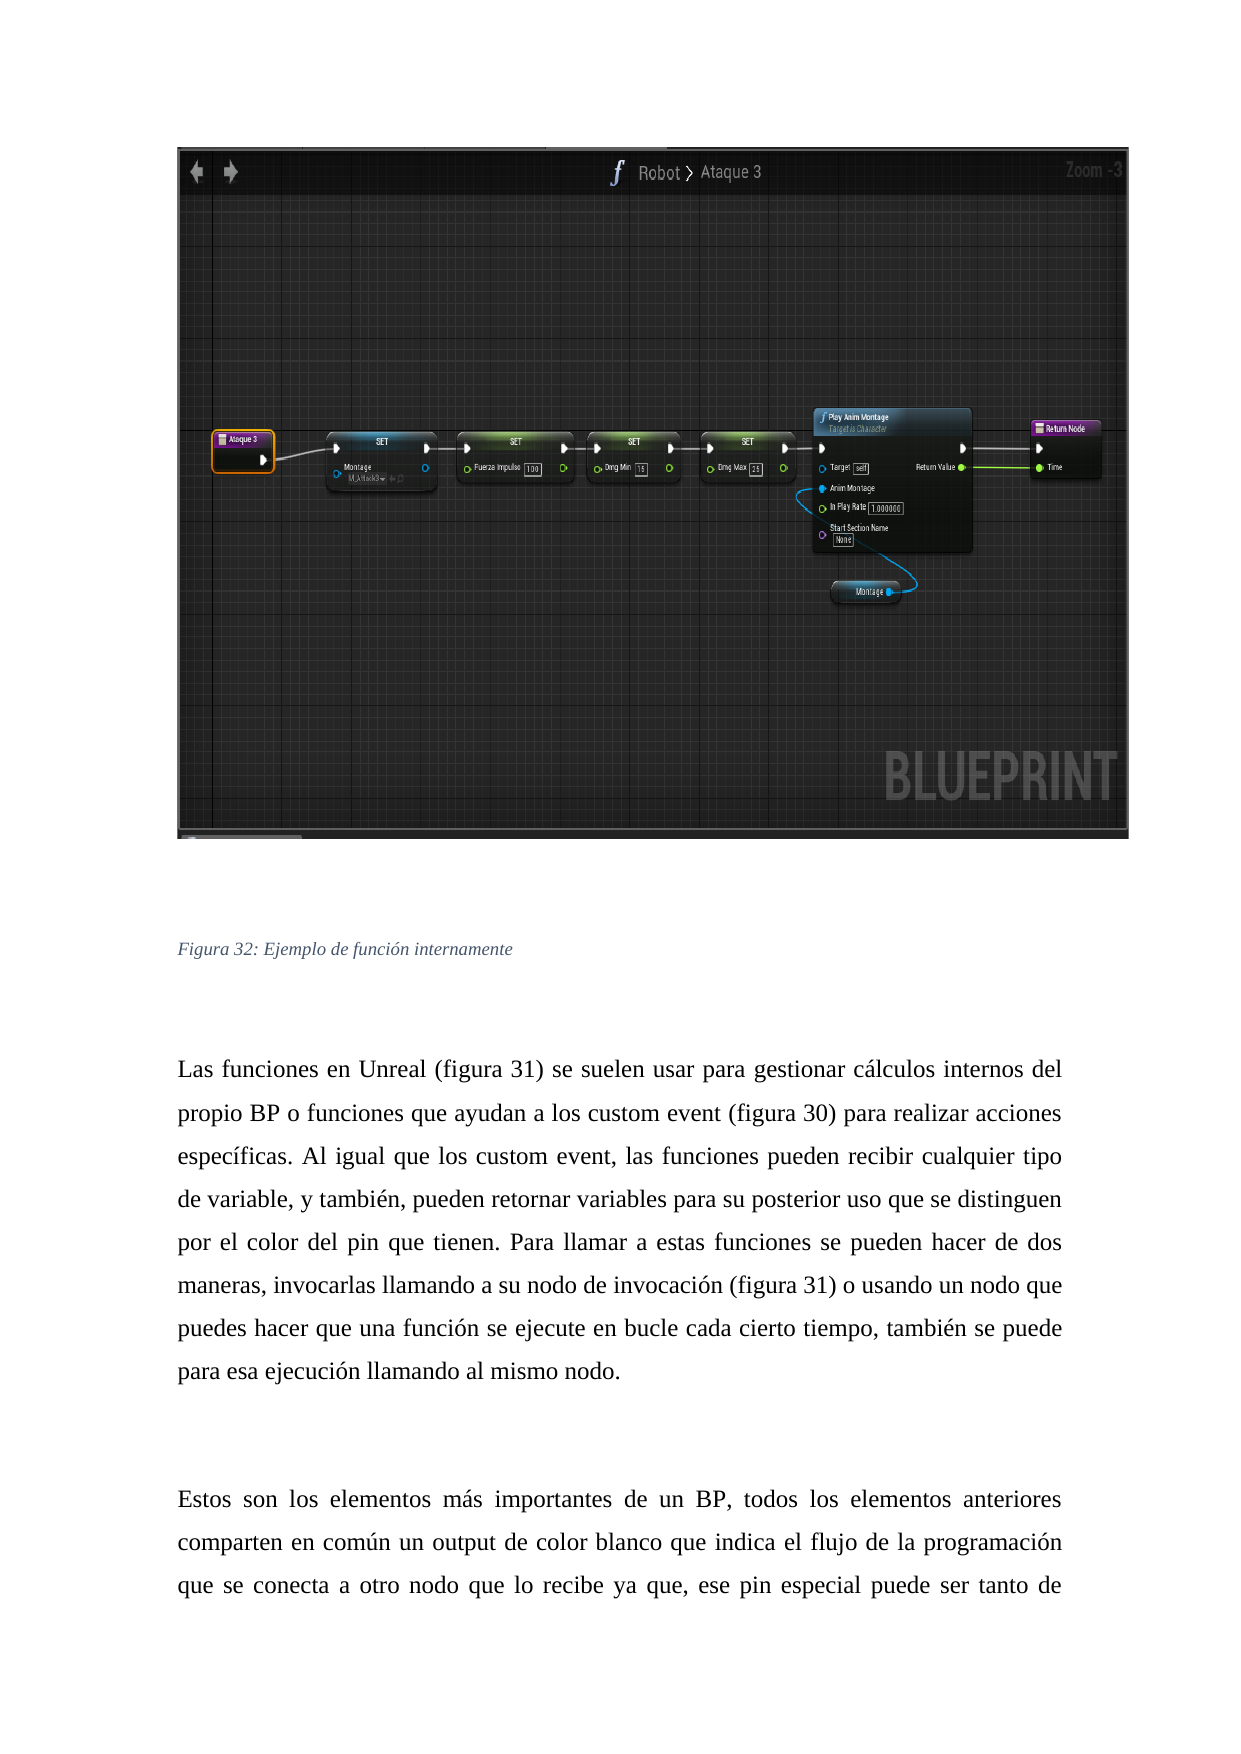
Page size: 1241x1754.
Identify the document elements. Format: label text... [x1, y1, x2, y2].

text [177, 1484, 1063, 1599]
picture [177, 147, 1129, 839]
text Las funciones en Unreal (figura 31) se suelen usar para gestionar cálculos internos del propio BP o funciones que ayudan a los custom event (figura 30) para realizar acciones específicas. Al igual que los custom event, las funciones pueden recibir cualquier tipo de variable, y también, pueden retornar variables para su posterior uso que se distinguen por el color del pin que tienen. Para llamar a estas funciones se pueden hacer de dos maneras, invocarlas llamando a su nodo de invocación (figura 31) o usando un nodo que puedes hacer que una función se ejecute en bucle cada cierto tiempo, también se puede para esa ejecución llamando al mismo nodo. [177, 1054, 1063, 1385]
